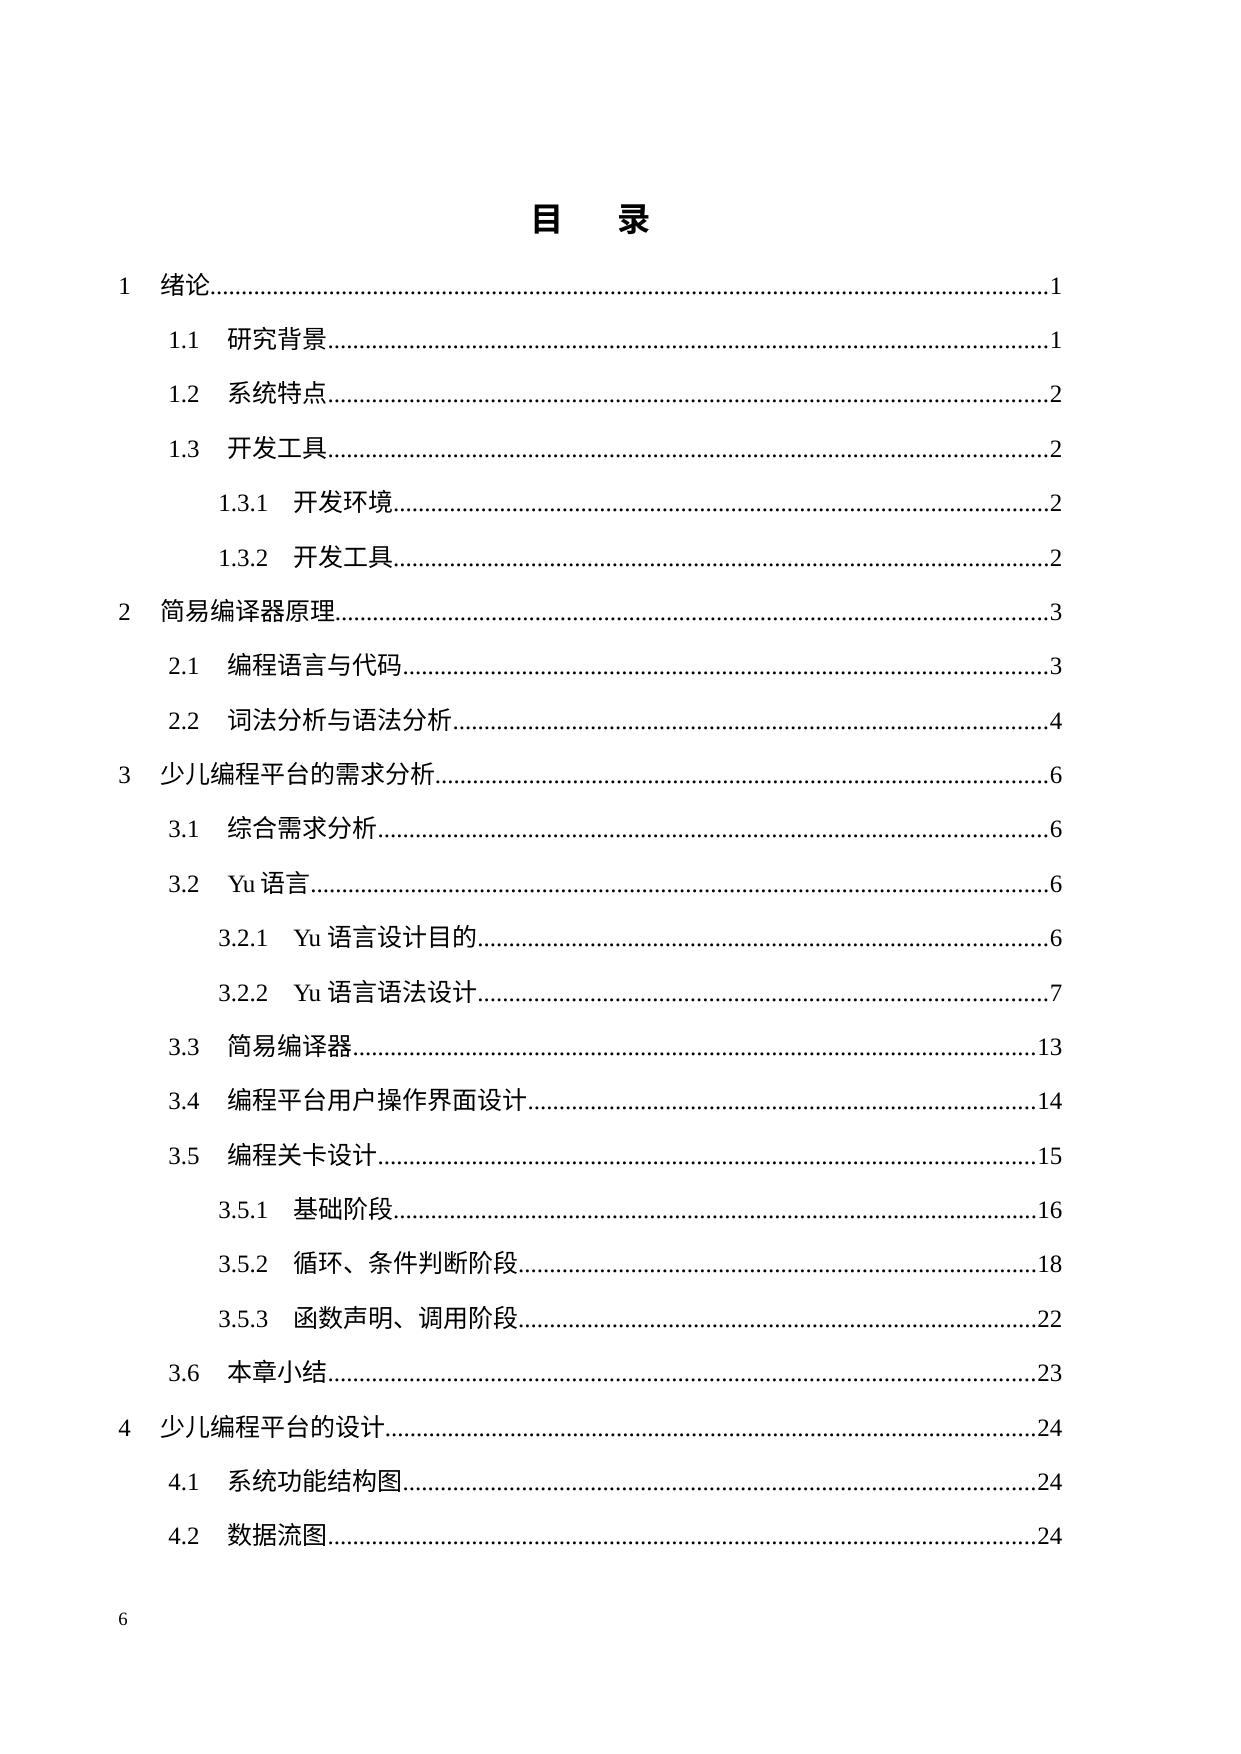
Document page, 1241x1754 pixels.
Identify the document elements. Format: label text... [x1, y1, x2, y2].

text 3.4 编程平台用户操作界面设计 14 [168, 1081, 1063, 1117]
text 3.2 Yu语言 6 [168, 863, 1063, 899]
text 1.1 研究背景 1 [168, 319, 1063, 356]
text 3.1 综合需求分析 6 [168, 809, 1063, 845]
text 3.3 简易编译器 13 [168, 1026, 1063, 1063]
text 2.2 词法分析与语法分析 4 [168, 700, 1063, 736]
text 2 简易编译器原理 3 [118, 591, 1063, 628]
text 3.2.1 Yu 语言设计目的 6 [218, 918, 1063, 954]
text 3.2.2 Yu 语言语法设计 7 [218, 972, 1063, 1008]
text 3.5.3 函数声明、调用阶段 22 [218, 1298, 1063, 1334]
text 4 少儿编程平台的设计 24 [118, 1407, 1063, 1443]
text 2.1 编程语言与代码 3 [168, 646, 1063, 682]
text 4.1 系统功能结构图 24 [168, 1461, 1063, 1498]
text 目 录 [118, 193, 1063, 241]
text 4.2 数据流图 24 [168, 1516, 1063, 1552]
text 3.5.1 基础阶段 16 [218, 1189, 1063, 1226]
text 1.2 系统特点 2 [168, 374, 1063, 410]
text 1.3.2 开发工具 2 [218, 537, 1063, 573]
text 1.3.1 开发环境 2 [218, 483, 1063, 519]
text 1.3 开发工具 2 [168, 428, 1063, 464]
text 3.6 本章小结 23 [168, 1353, 1063, 1389]
text 3.5 编程关卡设计 15 [168, 1135, 1063, 1171]
text 1 绪论 1 [118, 265, 1063, 301]
text 3 少儿编程平台的需求分析 6 [118, 754, 1063, 791]
text 3.5.2 循环、条件判断阶段 18 [218, 1244, 1063, 1280]
